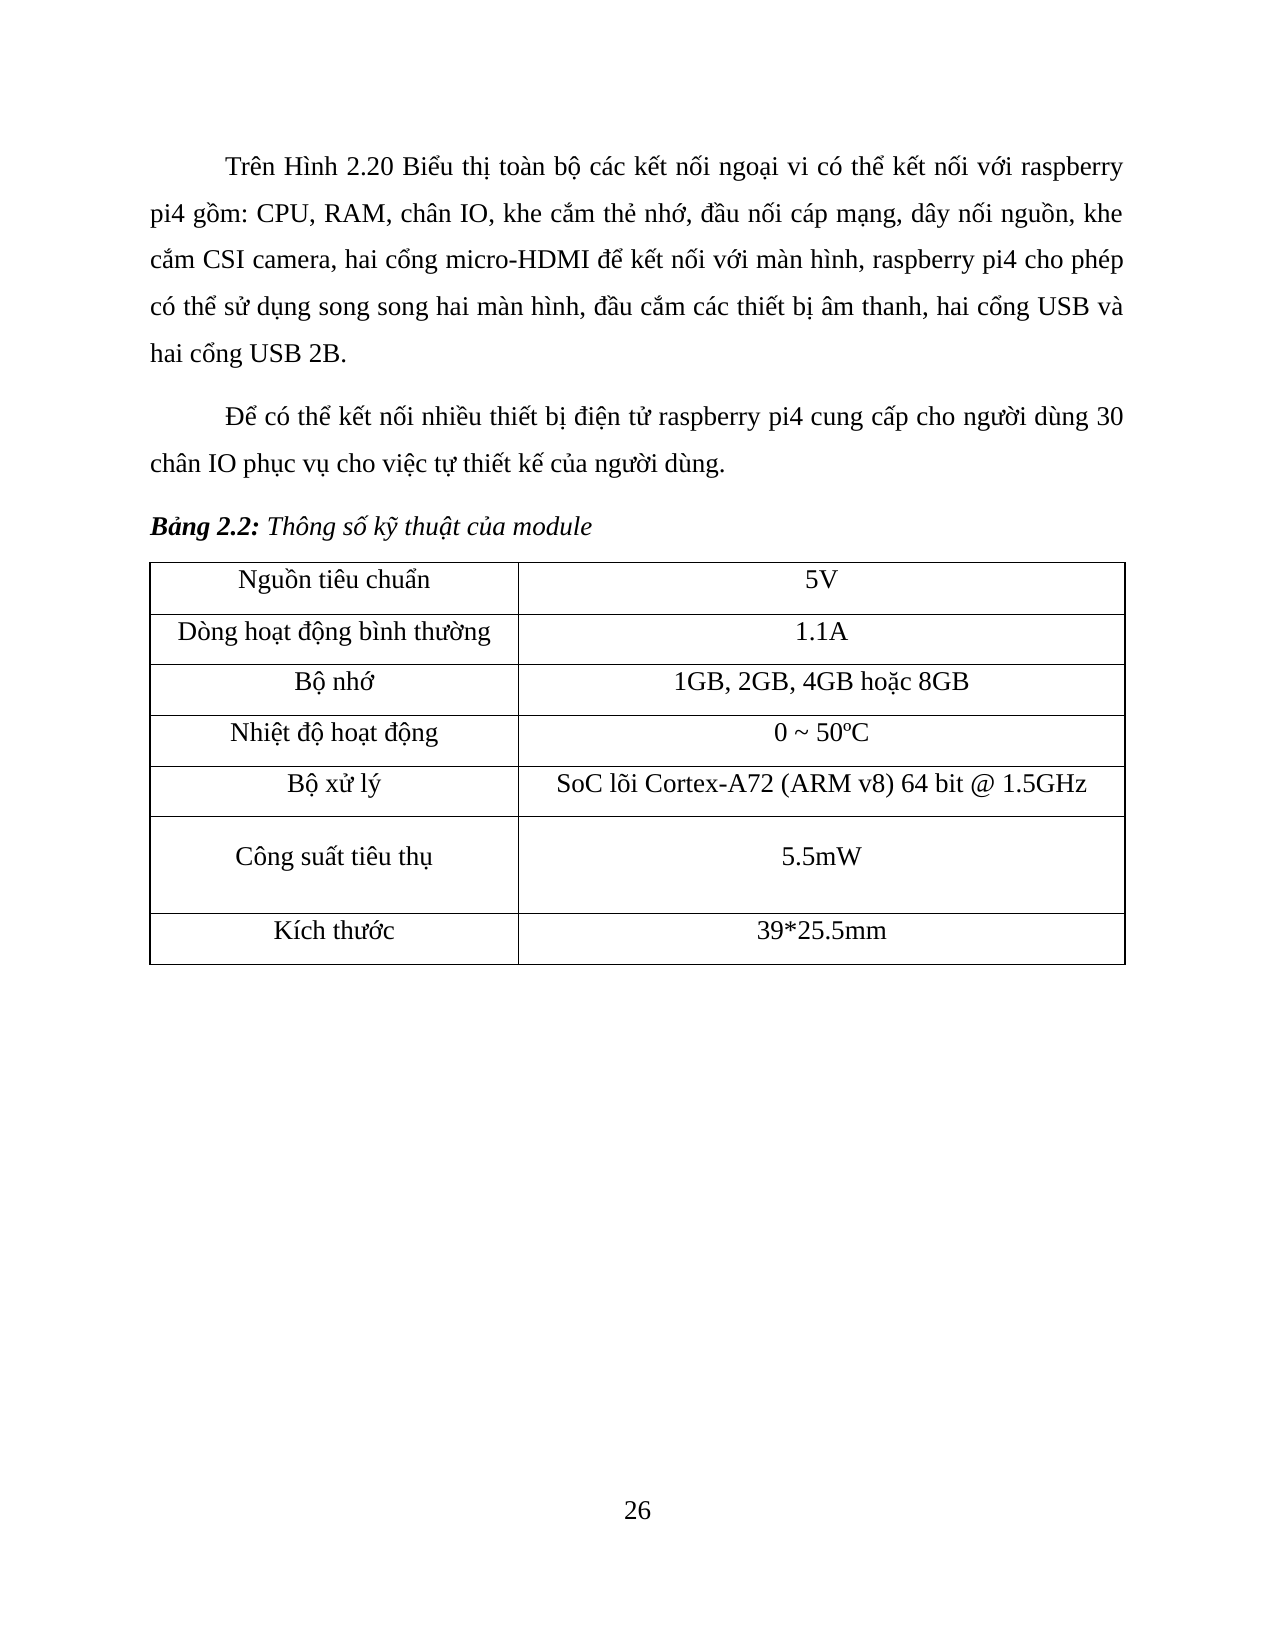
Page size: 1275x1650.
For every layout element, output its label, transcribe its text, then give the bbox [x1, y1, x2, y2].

table_cell Bộ nhớ [151, 665, 518, 715]
table_cell Công suất tiêu thụ [151, 817, 518, 913]
table_cell Kích thước [151, 914, 518, 964]
table_cell Bộ xử lý [151, 767, 518, 816]
table_cell Nhiệt độ hoạt động [151, 716, 518, 766]
table_cell 39*25.5mm [519, 914, 1124, 964]
table_cell 0 ~ 50ºC [519, 716, 1124, 766]
table_header Nguồn tiêu chuẩn [151, 563, 518, 614]
table_cell 1GB, 2GB, 4GB hoặc 8GB [519, 665, 1124, 715]
table_cell SoC lõi Cortex-A72 (ARM v8) 64 bit @ 1.5GHz [519, 767, 1124, 816]
text Để có thể kết nối nhiều thiết bị điện tử raspberry pi4 cung cấp cho người dùng 30 chân IO phục vụ cho việc tự thiết kế của người dùng. [150, 400, 1125, 478]
text Bảng 2.2: Thông số kỹ thuật của module [150, 510, 1125, 541]
table_header 5V [519, 563, 1124, 614]
table_cell 5.5mW [519, 817, 1124, 913]
text Trên Hình 2.20 Biểu thị toàn bộ các kết nối ngoại vi có thể kết nối với raspberry pi4 gồm: CPU, RAM, chân IO, khe cắm thẻ nhớ, đầu nối cáp mạng, dây nối nguồn, khe cắm CSI camera, hai cổng micro-HDMI để kết nối với màn hình, raspberry pi4 cho phép có thể sử dụng song song hai màn hình, đầu cắm các thiết bị âm thanh, hai cổng USB và hai cổng USB 2B. [150, 150, 1125, 368]
table_cell 1.1A [519, 615, 1124, 664]
table_cell Dòng hoạt động bình thường [151, 615, 518, 664]
